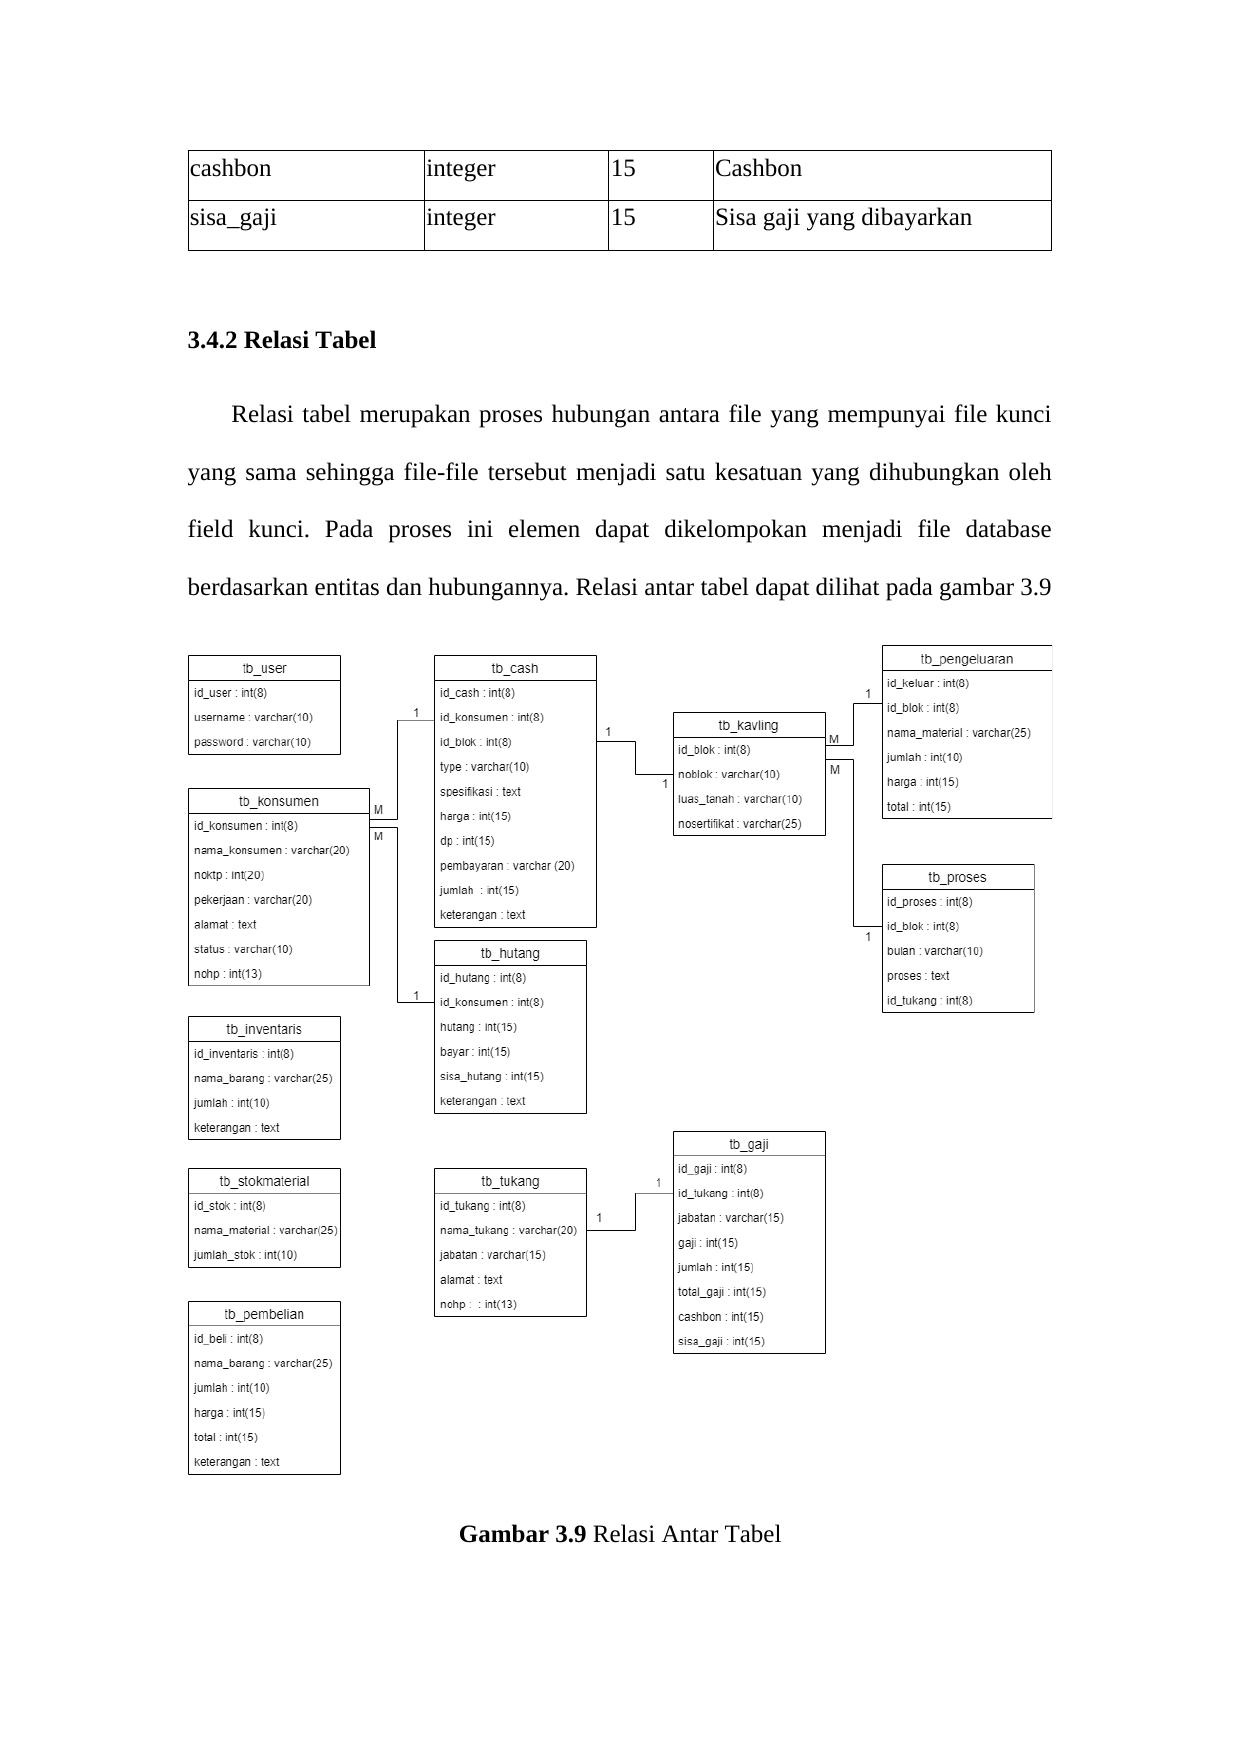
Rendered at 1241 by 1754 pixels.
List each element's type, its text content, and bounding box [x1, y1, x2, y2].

table_cell Sisa gaji yang dibayarkan [714, 201, 1051, 250]
text Relasi tabel merupakan proses hubungan antara file yang mempunyai file kunci yang sama sehingga file-file tersebut menjadi satu kesatuan yang dihubungkan oleh field kunci. Pada proses ini elemen dapat dikelompokan menjadi file database berdasarkan entitas dan hubungannya. Relasi antar tabel dapat dilihat pada gambar 3.9 [187, 399, 1053, 600]
table_cell 15 [609, 151, 713, 200]
table_cell 15 [609, 201, 713, 250]
text Gambar 3.9 Relasi Antar Tabel [187, 1519, 1053, 1547]
table_cell cashbon [189, 151, 424, 200]
table_cell integer [425, 201, 608, 250]
table_cell Cashbon [714, 151, 1051, 200]
picture [188, 645, 1053, 1477]
table_cell integer [425, 151, 608, 200]
text 3.4.2 Relasi Tabel [187, 325, 1053, 354]
table_cell sisa_gaji [189, 201, 424, 250]
